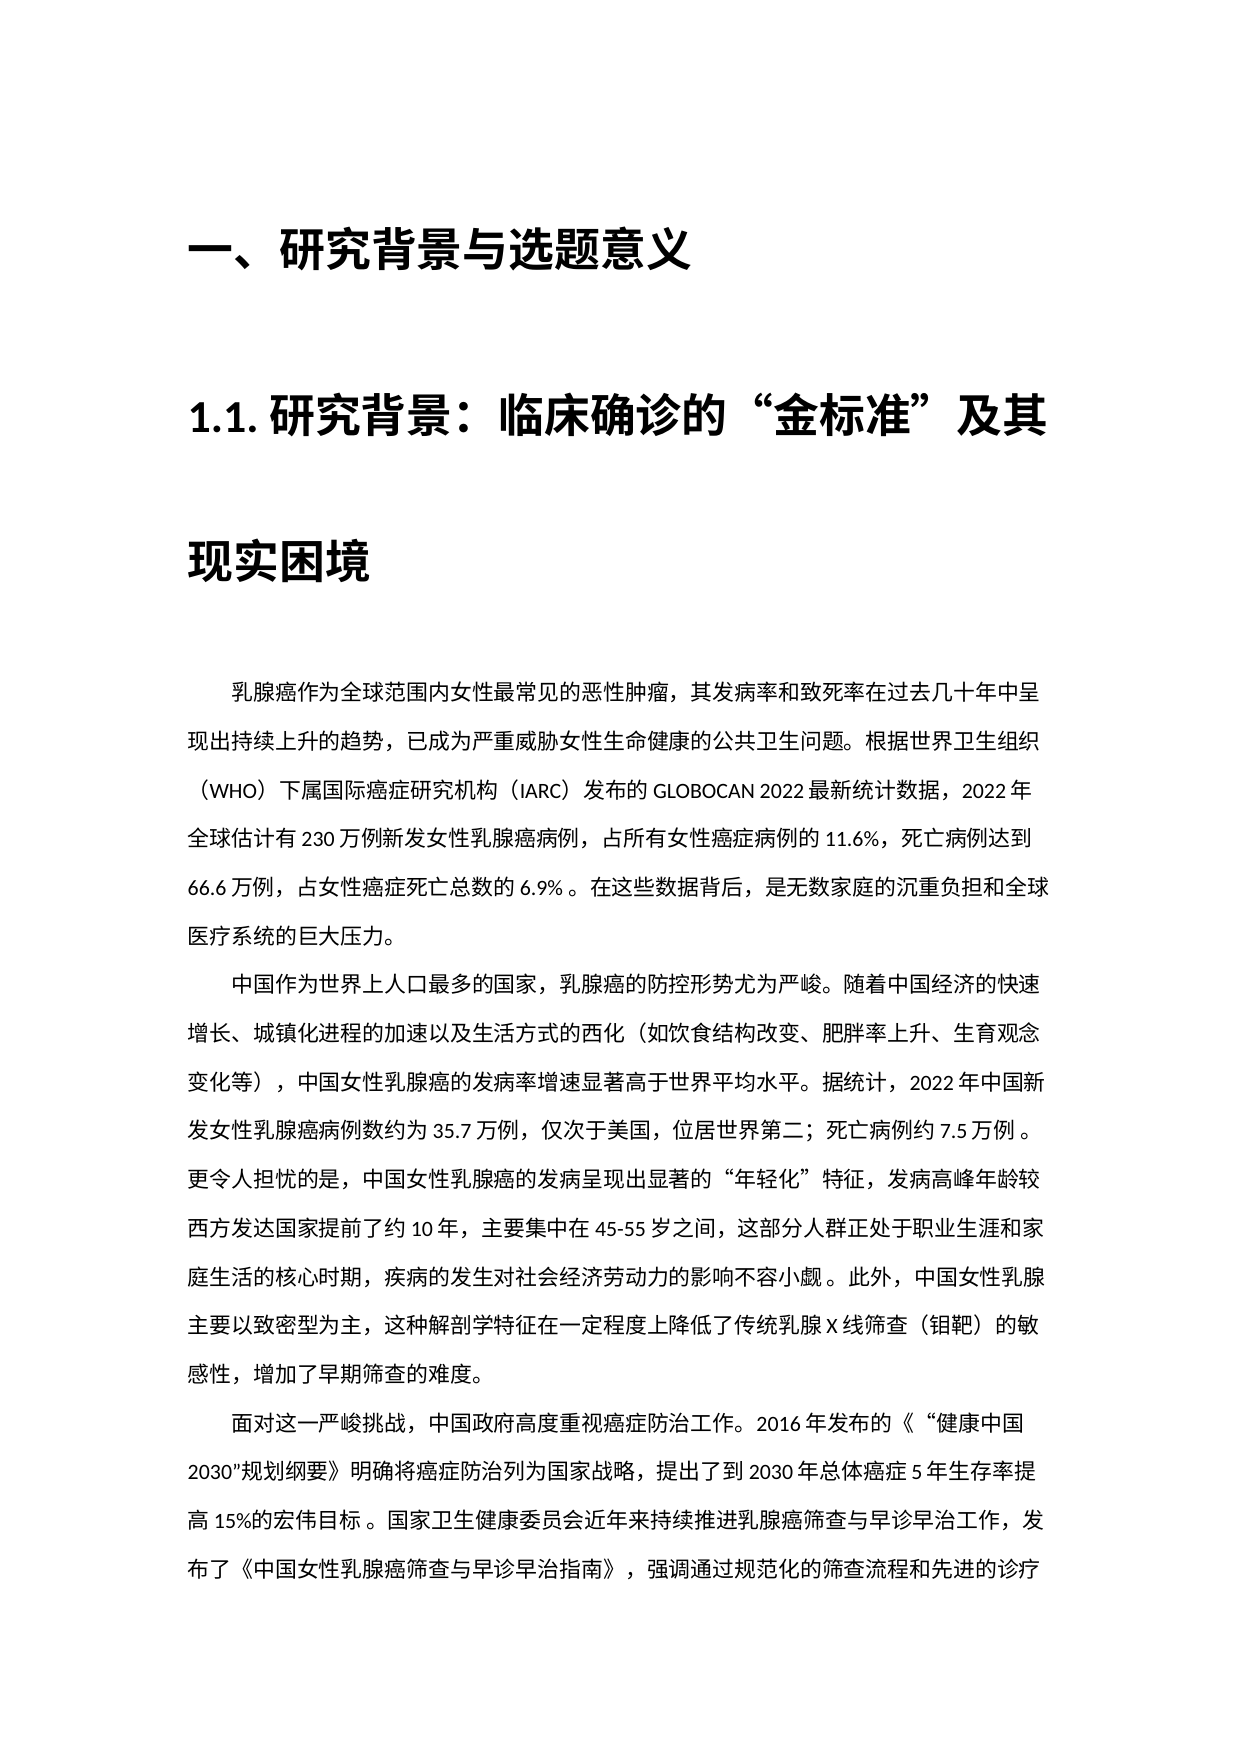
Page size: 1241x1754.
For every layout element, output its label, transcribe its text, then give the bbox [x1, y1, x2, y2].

subtitle 研究背景：临床确诊的“金标准”及其现实困境 [187, 363, 1053, 607]
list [187, 1405, 1053, 1584]
list 中国作为世界上人口最多的国家，乳腺癌的防控形势尤为严峻。随着中国经济的快速增长、城镇化进程的加速以及生活方式的西化（如饮食结构改变、肥胖率上升、生育观念变化等），中国女性乳腺癌的发病率增速显著高于世界平均水平。据统计，2022年中国新发女性乳腺癌病例数约为35.7万例，仅次于美国，位居世界第二；死亡病例约7.5万例 。更令人担忧的是，中国女性乳腺癌的发病呈现出显著的“年轻化”特征，发病高峰年龄较西方发达国家提前了约10年，主要集中在45-55岁之间，这部分人群正处于职业生涯和家庭生活的核心时期，疾病的发生对社会经济劳动力的影响不容小觑 。此外，中国女性乳腺主要以致密型为主，这种解剖学特征在一定程度上降低了传统乳腺X线筛查（钼靶）的敏感性，增加了早期筛查的难度。 [187, 967, 1053, 1389]
list 乳腺癌作为全球范围内女性最常见的恶性肿瘤，其发病率和致死率在过去几十年中呈现出持续上升的趋势，已成为严重威胁女性生命健康的公共卫生问题。根据世界卫生组织（WHO）下属国际癌症研究机构（IARC）发布的GLOBOCAN 2022最新统计数据，2022年全球估计有230万例新发女性乳腺癌病例，占所有女性癌症病例的11.6%，死亡病例达到66.6万例，占女性癌症死亡总数的6.9% 。在这些数据背后，是无数家庭的沉重负担和全球医疗系统的巨大压力。 [187, 675, 1053, 951]
subtitle 研究背景与选题意义 [187, 197, 1053, 295]
